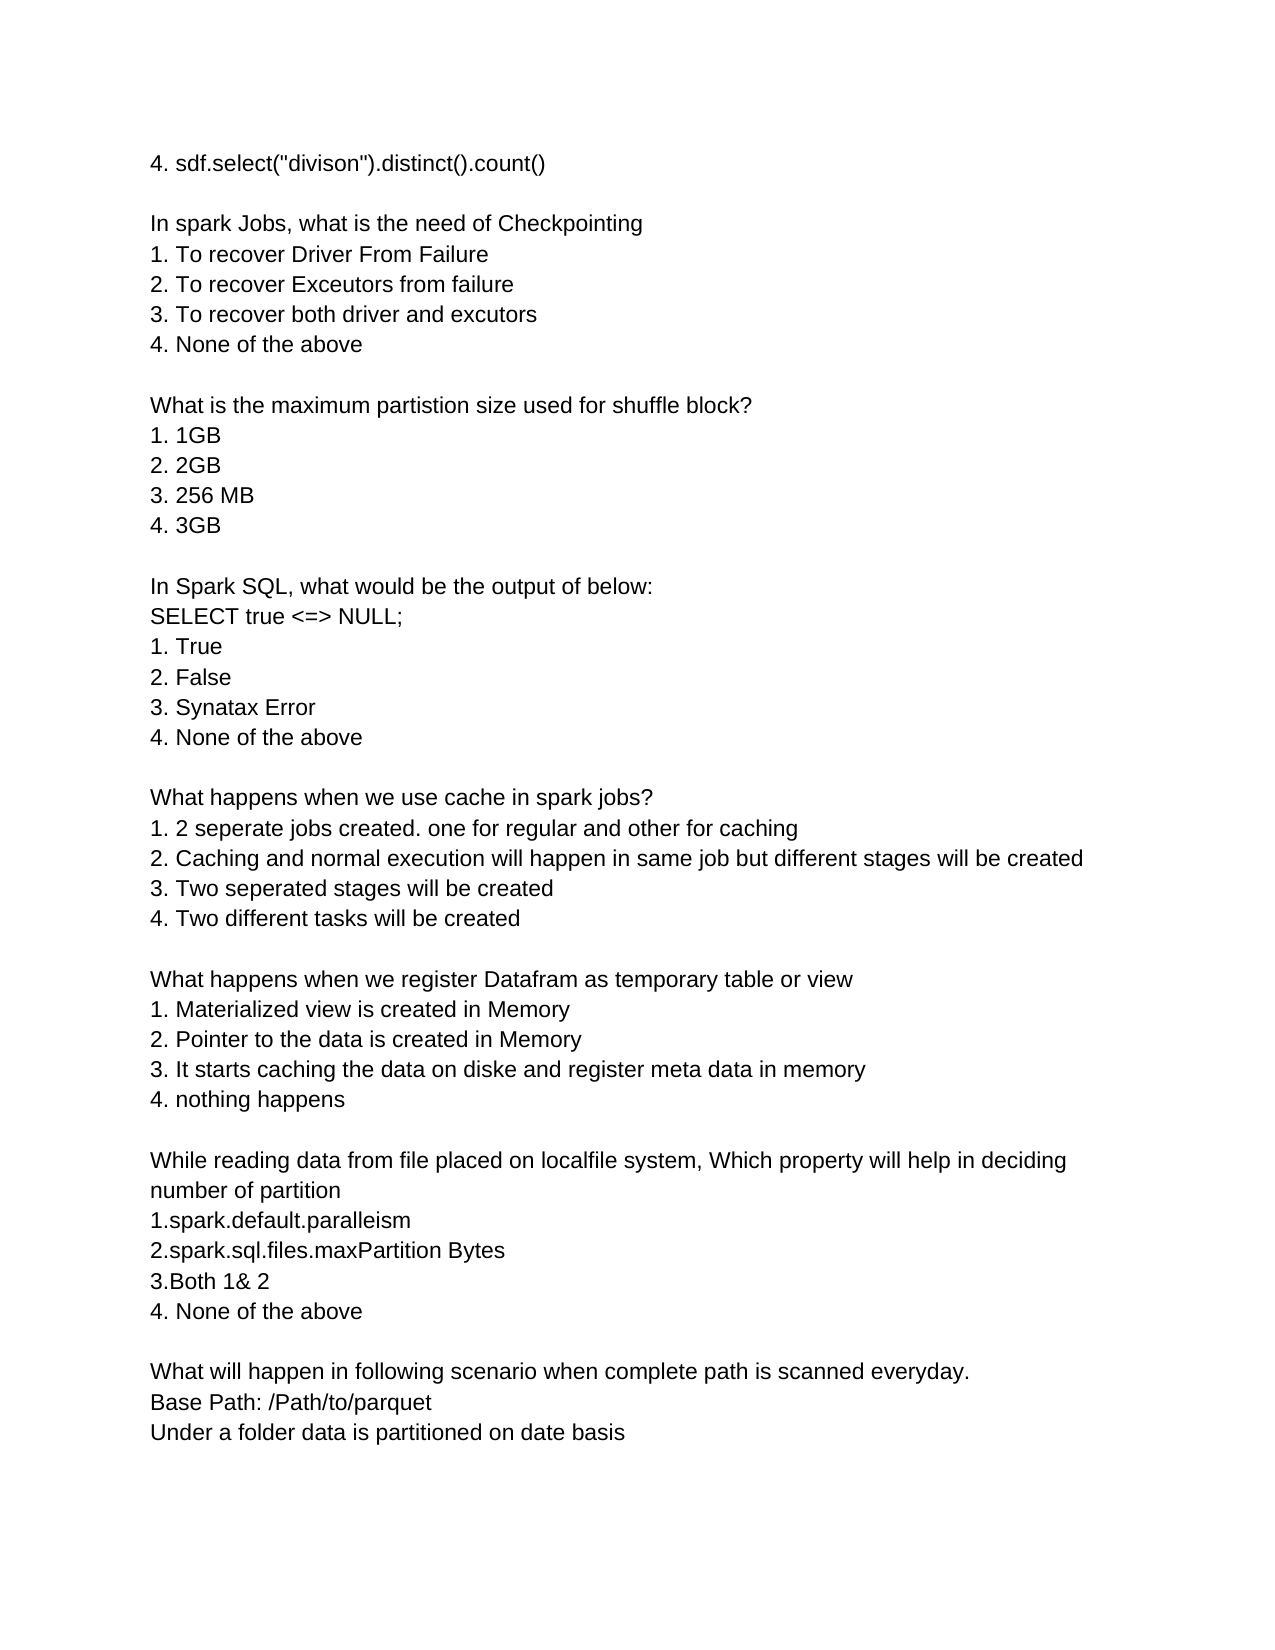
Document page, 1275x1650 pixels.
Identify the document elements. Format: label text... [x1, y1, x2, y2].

text 1. 1GB [150, 422, 1125, 448]
text 1. To recover Driver From Failure [150, 241, 1125, 267]
text In spark Jobs, what is the need of Checkpointing [150, 210, 1125, 237]
text Under a folder data is partitioned on date basis [150, 1419, 1125, 1445]
text 2. Caching and normal execution will happen in same job but different stages will be created [150, 845, 1125, 871]
text 3. 256 MB [150, 482, 1125, 509]
text 4. None of the above [150, 331, 1125, 358]
text 1.spark.default.paralleism [150, 1207, 1125, 1234]
text What is the maximum partistion size used for shuffle block? [150, 392, 1125, 418]
text 2. To recover Exceutors from failure [150, 271, 1125, 297]
text 4. sdf.select("divison").distinct().count() [150, 150, 1125, 176]
text What happens when we use cache in spark jobs? [150, 784, 1125, 811]
text 1. 2 seperate jobs created. one for regular and other for caching [150, 814, 1125, 841]
text 4. None of the above [150, 1298, 1125, 1324]
text 2.spark.sql.files.maxPartition Bytes [150, 1237, 1125, 1264]
text 2. 2GB [150, 452, 1125, 478]
text What happens when we register Datafram as temporary table or view [150, 966, 1125, 992]
text What will happen in following scenario when complete path is scanned everyday. [150, 1358, 1125, 1385]
text 4. 3GB [150, 512, 1125, 539]
text Base Path: /Path/to/parquet [150, 1388, 1125, 1415]
text 2. False [150, 663, 1125, 690]
text While reading data from file placed on localfile system, Which property will help in deciding number of partition [150, 1147, 1125, 1203]
text 3. Two seperated stages will be created [150, 875, 1125, 901]
text SELECT true <=> NULL; [150, 603, 1125, 629]
text 3.Both 1& 2 [150, 1268, 1125, 1294]
text 3. To recover both driver and excutors [150, 301, 1125, 327]
text 4. nothing happens [150, 1086, 1125, 1113]
text 3. Synatax Error [150, 694, 1125, 720]
text 3. It starts caching the data on diske and register meta data in memory [150, 1056, 1125, 1083]
text In Spark SQL, what would be the output of below: [150, 573, 1125, 599]
text 4. None of the above [150, 724, 1125, 750]
text 4. Two different tasks will be created [150, 905, 1125, 932]
text 2. Pointer to the data is created in Memory [150, 1026, 1125, 1052]
text 1. True [150, 633, 1125, 660]
text 1. Materialized view is created in Memory [150, 996, 1125, 1022]
